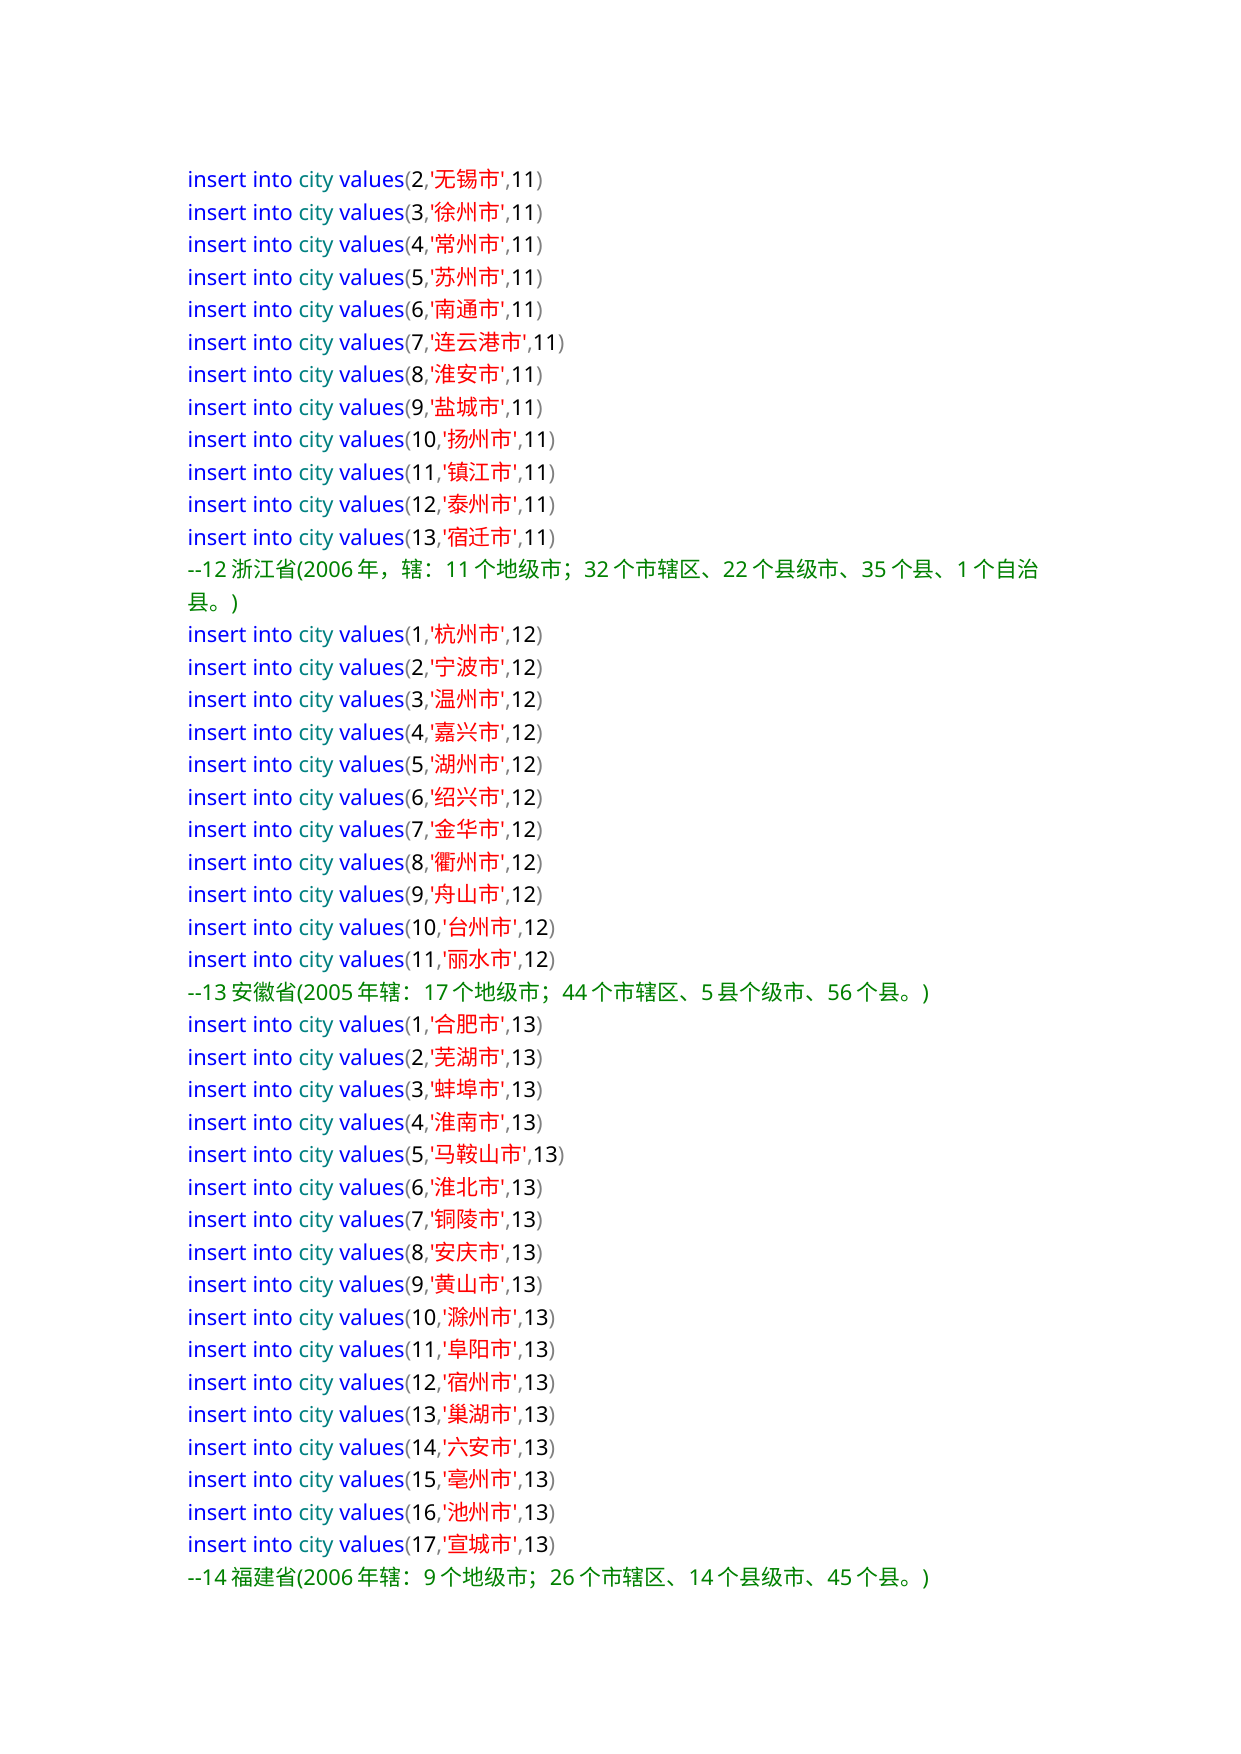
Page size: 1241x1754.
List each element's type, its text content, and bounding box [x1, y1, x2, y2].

text insert into city values(10,'台州市',12) [187, 909, 1053, 942]
text insert into city values(10,'滁州市',13) [187, 1299, 1053, 1332]
text insert into city values(15,'亳州市',13) [187, 1462, 1053, 1494]
text insert into city values(4,'嘉兴市',12) [187, 714, 1053, 747]
text insert into city values(2,'芜湖市',13) [187, 1039, 1053, 1072]
text insert into city values(10,'扬州市',11) [187, 422, 1053, 454]
text insert into city values(6,'南通市',11) [187, 292, 1053, 324]
text insert into city values(13,'巢湖市',13) [187, 1397, 1053, 1429]
text insert into city values(8,'淮安市',11) [187, 357, 1053, 389]
text insert into city values(16,'池州市',13) [187, 1494, 1053, 1527]
text --12浙江省(2006年，辖：11个地级市；32个市辖区、22个县级市、35个县、1个自治县。) [187, 552, 1053, 617]
text insert into city values(6,'绍兴市',12) [187, 779, 1053, 812]
text --14福建省(2006年辖：9个地级市；26个市辖区、14个县级市、45个县。) [187, 1559, 1053, 1592]
text insert into city values(5,'马鞍山市',13) [187, 1137, 1053, 1169]
text insert into city values(2,'无锡市',11) [187, 162, 1053, 194]
text insert into city values(9,'盐城市',11) [187, 389, 1053, 422]
text insert into city values(9,'黄山市',13) [187, 1267, 1053, 1299]
text insert into city values(14,'六安市',13) [187, 1429, 1053, 1462]
text insert into city values(3,'徐州市',11) [187, 194, 1053, 227]
text insert into city values(7,'铜陵市',13) [187, 1202, 1053, 1234]
text insert into city values(1,'合肥市',13) [187, 1007, 1053, 1039]
text insert into city values(8,'衢州市',12) [187, 844, 1053, 877]
text insert into city values(11,'阜阳市',13) [187, 1332, 1053, 1364]
text insert into city values(11,'丽水市',12) [187, 942, 1053, 974]
text insert into city values(3,'蚌埠市',13) [187, 1072, 1053, 1104]
text insert into city values(8,'安庆市',13) [187, 1234, 1053, 1267]
text insert into city values(5,'苏州市',11) [187, 259, 1053, 292]
text insert into city values(11,'镇江市',11) [187, 454, 1053, 487]
text insert into city values(7,'金华市',12) [187, 812, 1053, 844]
text --13安徽省(2005年辖：17个地级市；44个市辖区、5县个级市、56个县。) [187, 974, 1053, 1007]
text insert into city values(9,'舟山市',12) [187, 877, 1053, 909]
text insert into city values(7,'连云港市',11) [187, 324, 1053, 357]
text insert into city values(4,'常州市',11) [187, 227, 1053, 259]
text insert into city values(12,'泰州市',11) [187, 487, 1053, 519]
text insert into city values(4,'淮南市',13) [187, 1104, 1053, 1137]
text insert into city values(17,'宣城市',13) [187, 1527, 1053, 1559]
text insert into city values(12,'宿州市',13) [187, 1364, 1053, 1397]
text insert into city values(13,'宿迁市',11) [187, 519, 1053, 552]
text insert into city values(2,'宁波市',12) [187, 649, 1053, 682]
text insert into city values(1,'杭州市',12) [187, 617, 1053, 649]
text insert into city values(6,'淮北市',13) [187, 1169, 1053, 1202]
text insert into city values(3,'温州市',12) [187, 682, 1053, 714]
text insert into city values(5,'湖州市',12) [187, 747, 1053, 779]
